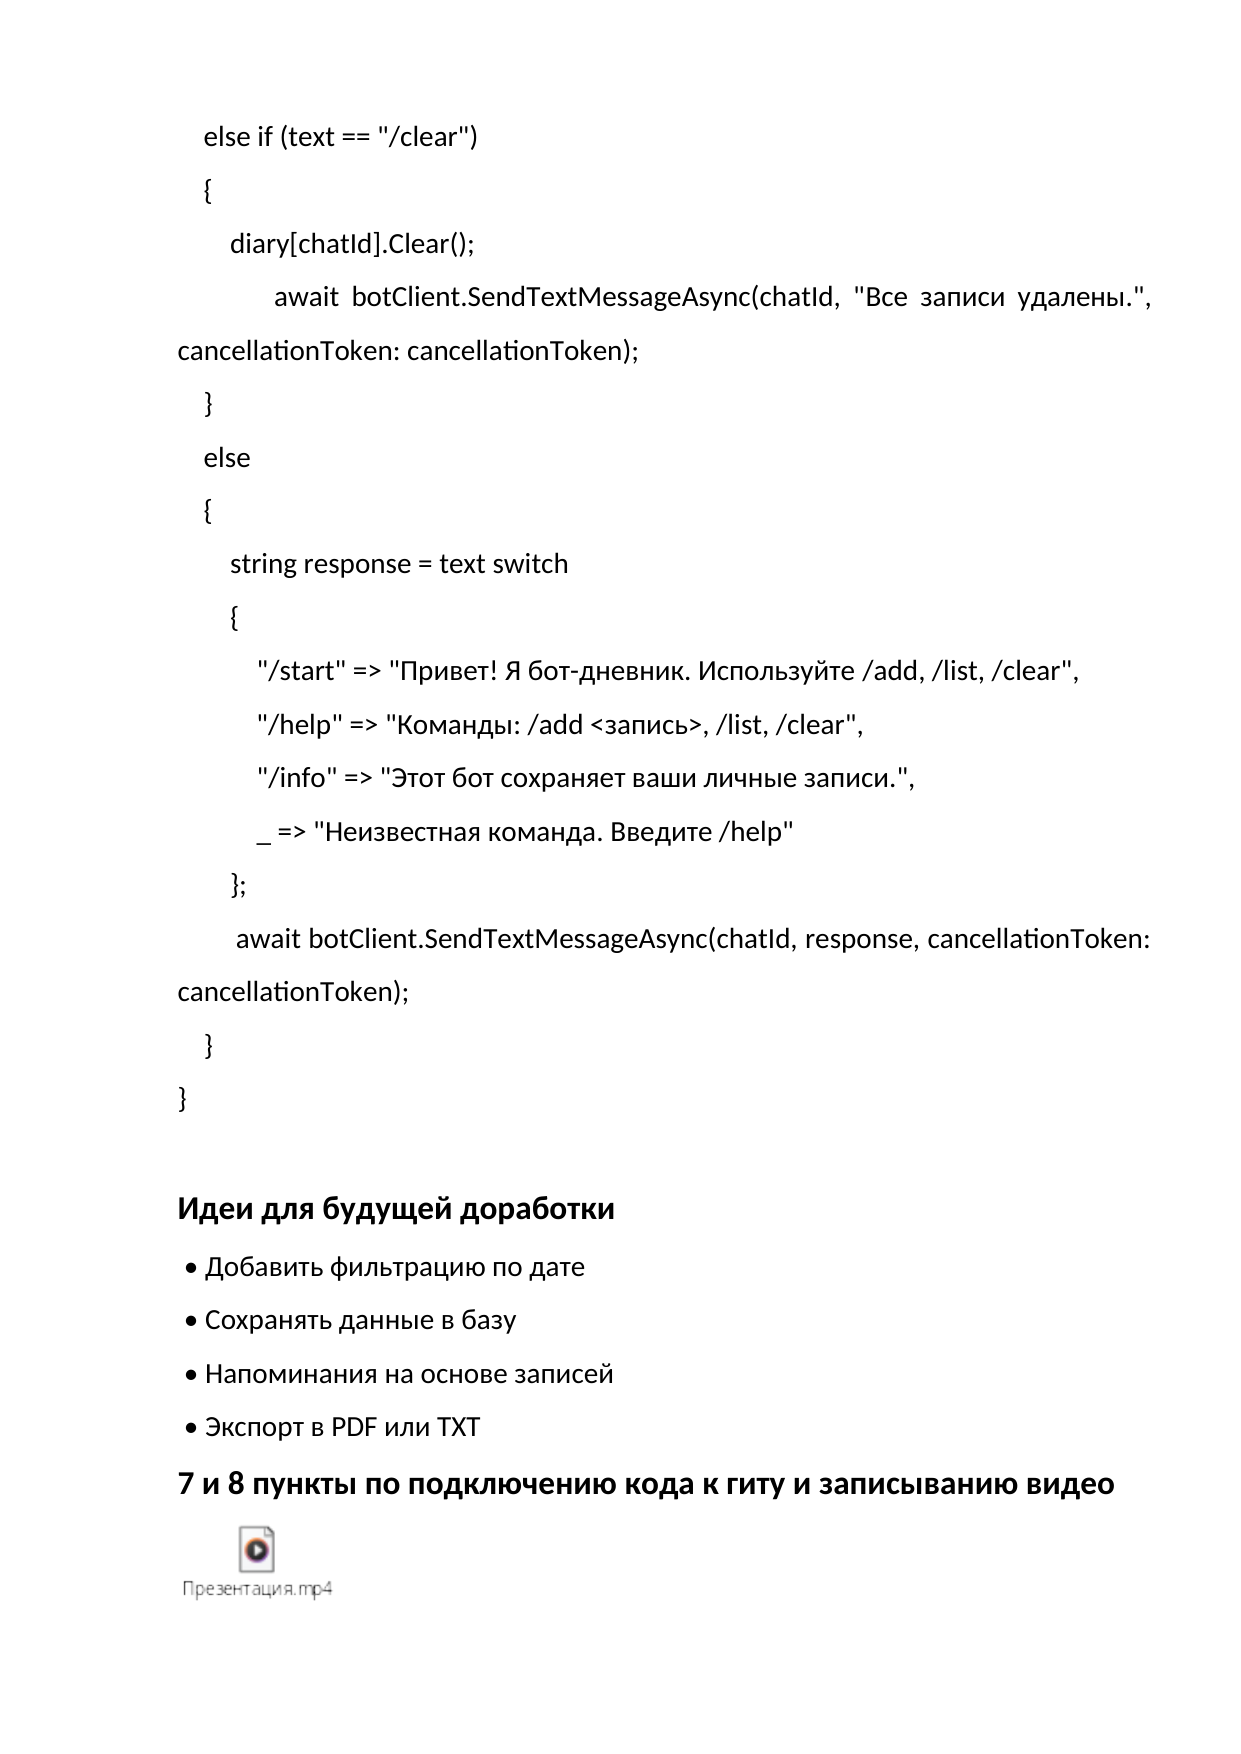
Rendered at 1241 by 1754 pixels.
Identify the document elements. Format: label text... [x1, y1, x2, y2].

text • Добавить фильтрацию по дате [177, 1248, 1152, 1283]
text await botClient.SendTextMessageAsync(chatId, response, cancellationToken: cancellationToken); [177, 920, 1152, 1009]
text "/help" => "Команды: /add <запись>, /list, /clear", [177, 706, 1152, 742]
text } [177, 1080, 1152, 1116]
text • Напоминания на основе записей [177, 1355, 1152, 1390]
text _ => "Неизвестная команда. Введите /help" [177, 813, 1152, 848]
text else [177, 439, 1152, 474]
text } [177, 1027, 1152, 1062]
text "/info" => "Этот бот сохраняет ваши личные записи.", [177, 759, 1152, 795]
text • Сохранять данные в базу [177, 1301, 1152, 1337]
text await botClient.SendTextMessageAsync(chatId, "Все записи удалены.", cancellationToken: cancellationToken); [177, 278, 1152, 367]
text { [177, 599, 1152, 635]
text "/start" => "Привет! Я бот-дневник. Используйте /add, /list, /clear", [177, 652, 1152, 688]
text diary[chatId].Clear(); [177, 225, 1152, 261]
text } [177, 385, 1152, 421]
text Идеи для будущей доработки [177, 1187, 1152, 1228]
text else if (text == "/clear") [177, 118, 1152, 154]
text • Экспорт в PDF или TXT [177, 1408, 1152, 1444]
text }; [177, 866, 1152, 902]
text { [177, 172, 1152, 207]
text string response = text switch [177, 546, 1152, 581]
text 7 и 8 пункты по подключению кода к гиту и записыванию видео [177, 1462, 1152, 1502]
text { [177, 492, 1152, 528]
